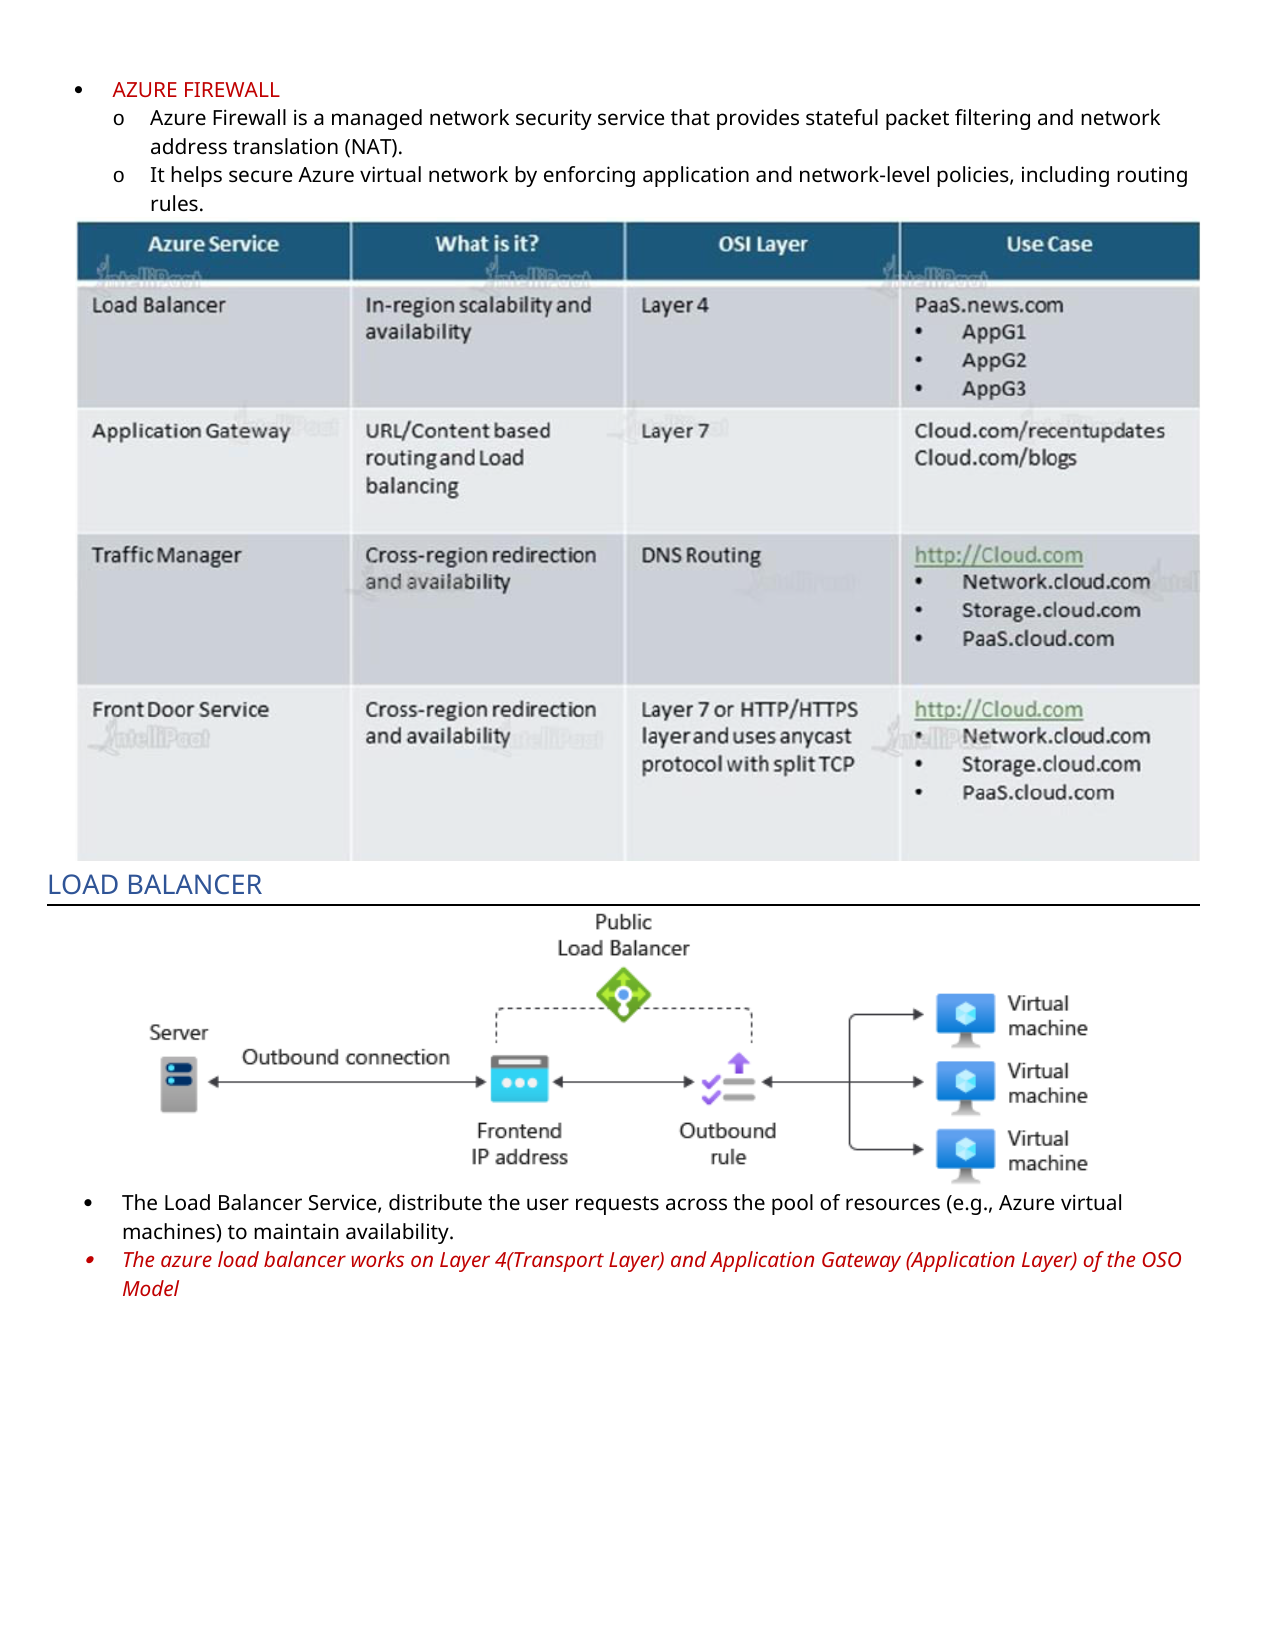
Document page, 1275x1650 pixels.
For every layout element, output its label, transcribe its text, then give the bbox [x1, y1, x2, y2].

list AZURE FIREWALL [75, 75, 1200, 103]
picture [75, 217, 1200, 861]
subtitle LOAD BALANCER [47, 865, 1200, 904]
picture [141, 906, 1106, 1189]
list The azure load balancer works on Layer 4(Transport Layer) and Application Gateway (Application Layer) of the OSO Model [84, 1245, 1200, 1302]
list The Load Balancer Service, distribute the user requests across the pool of resources (e.g., Azure virtual machines) to maintain availability. [84, 1188, 1200, 1245]
list Azure Firewall is a managed network security service that provides stateful packet filtering and network address translation (NAT). [112, 103, 1200, 160]
list It helps secure Azure virtual network by enforcing application and network-level policies, including routing rules. [112, 160, 1200, 217]
